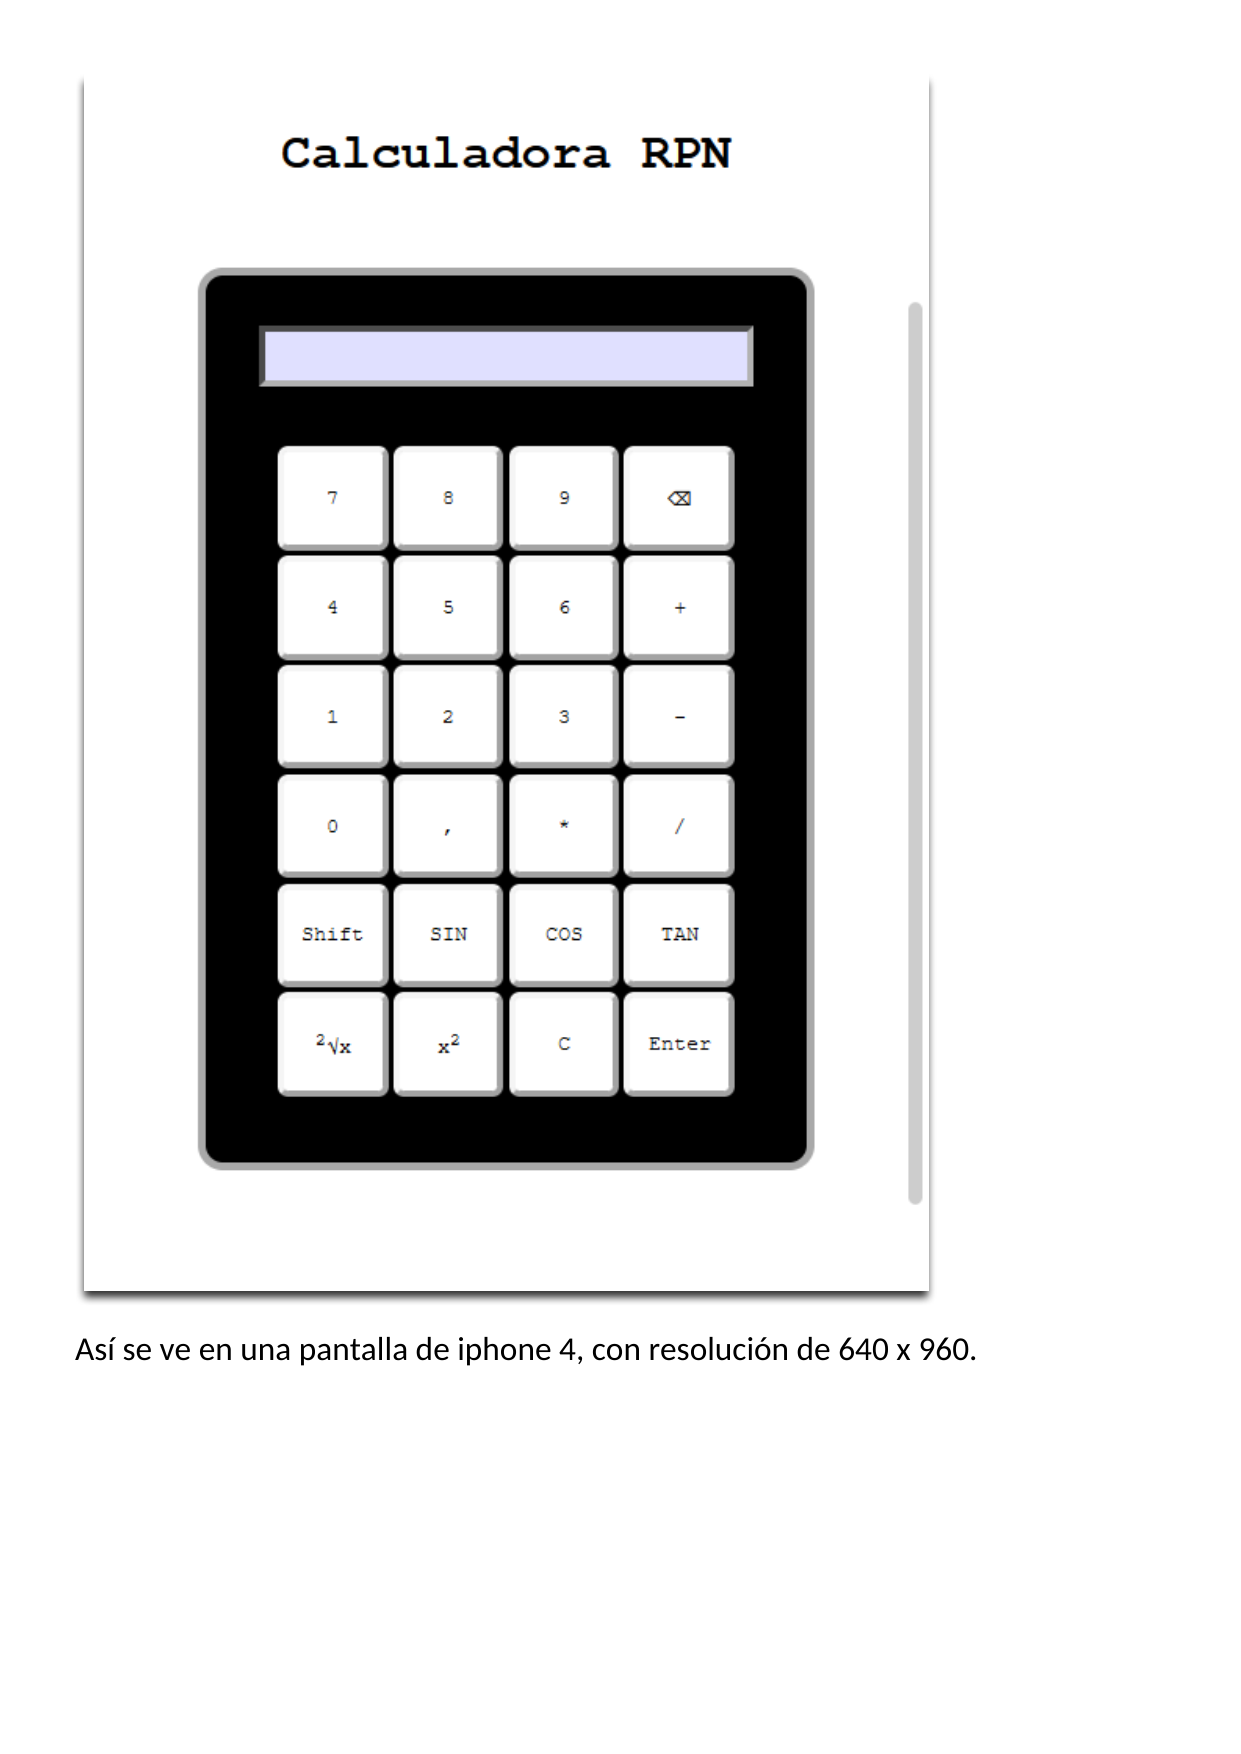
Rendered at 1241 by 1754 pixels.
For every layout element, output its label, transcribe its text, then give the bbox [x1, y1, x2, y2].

text Así se ve en una pantalla de iphone 4, con resolución de 640 x 960. [75, 1328, 1165, 1369]
picture [84, 74, 929, 1291]
